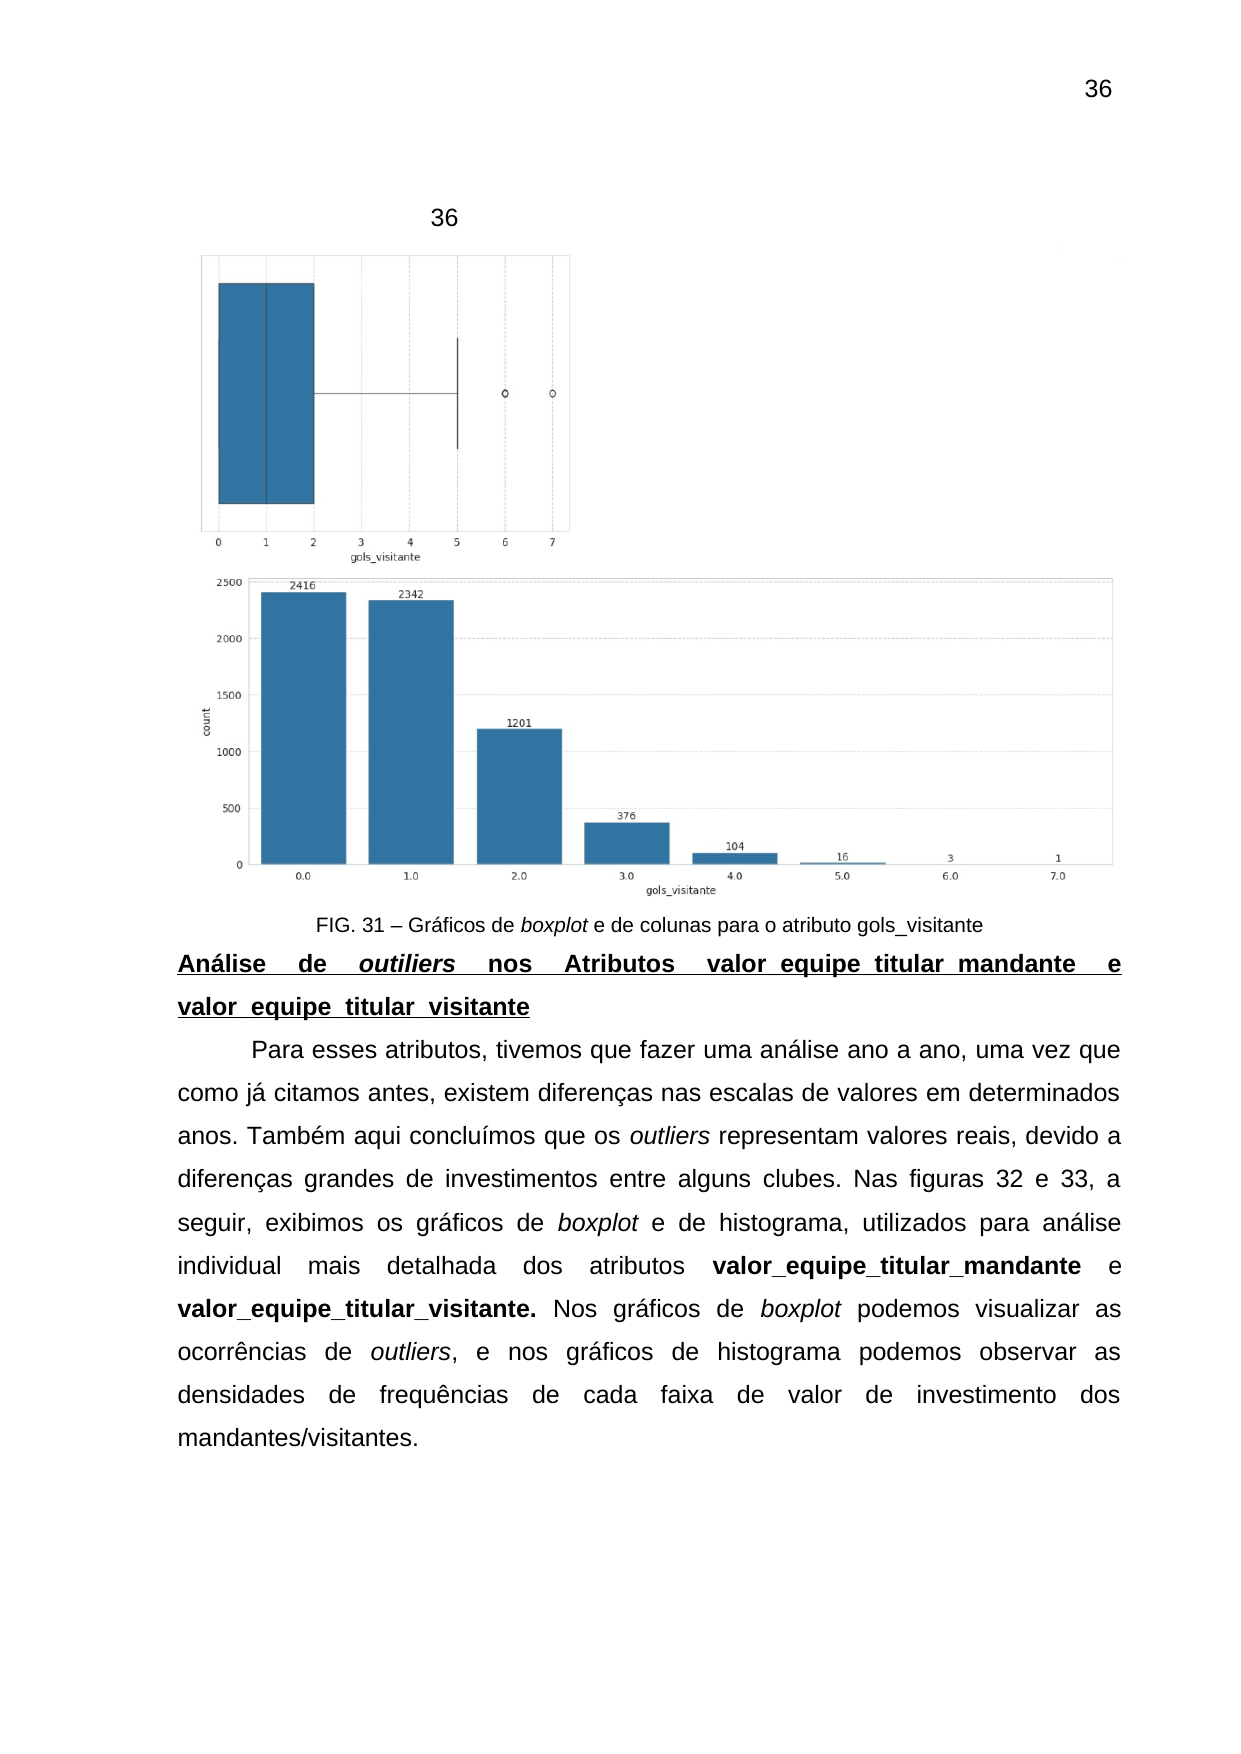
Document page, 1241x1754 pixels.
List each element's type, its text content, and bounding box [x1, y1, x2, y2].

picture [177, 246, 1122, 899]
text Análise de outiliers nos Atributos valor_equipe_titular_mandante e valor_equipe_titular_visitante [177, 975, 1122, 1021]
text Análise de outiliers nos Atributos valor_equipe_titular_mandante e valor_equipe_titular_visitante [177, 949, 1122, 974]
text FIG. 31 – Gráficos de boxplot e de colunas para o atributo gols_visitante [177, 913, 1122, 937]
text Para esses atributos, tivemos que fazer uma análise ano a ano, uma vez que como já citamos antes, existem diferenças nas escalas de valores em determinados anos. Também aqui concluímos que os outliers representam valores reais, devido a diferenças grandes de investimentos entre alguns clubes. Nas figuras 32 e 33, a seguir, exibimos os gráficos de boxplot e de histograma, utilizados para análise individual mais detalhada dos atributos valor_equipe_titular_mandante e valor_equipe_titular_visitante. Nos gráficos de boxplot podemos visualizar as ocorrências de outliers, e nos gráficos de histograma podemos observar as densidades de frequências de cada faixa de valor de investimento dos mandantes/visitantes. [177, 1035, 1122, 1452]
